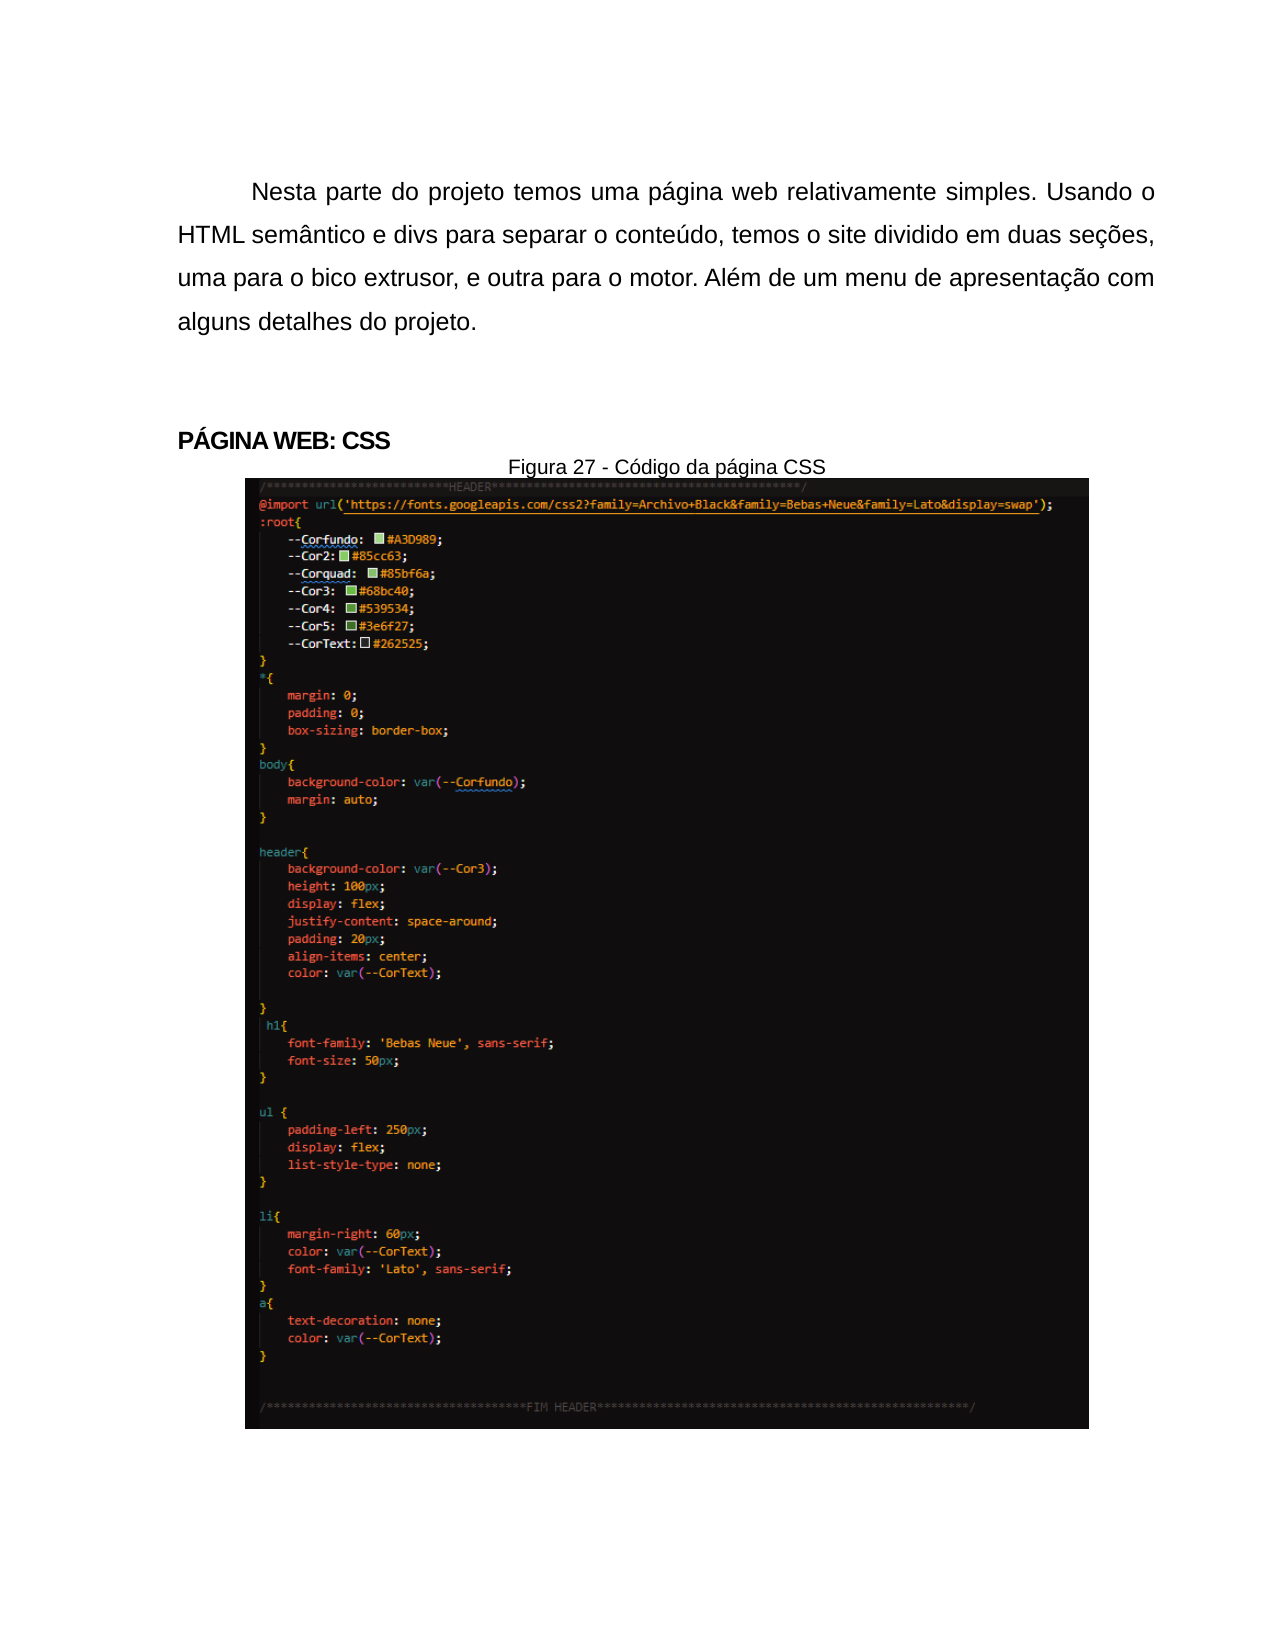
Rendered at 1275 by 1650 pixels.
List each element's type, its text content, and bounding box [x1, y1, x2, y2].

text Nesta parte do projeto temos uma página web relativamente simples. Usando o HTML semântico e divs para separar o conteúdo, temos o site dividido em duas seções, uma para o bico extrusor, e outra para o motor. Além de um menu de apresentação com alguns detalhes do projeto. [177, 177, 1157, 335]
picture [245, 478, 1089, 1429]
title PÁGINA WEB: CSS [177, 426, 1157, 455]
